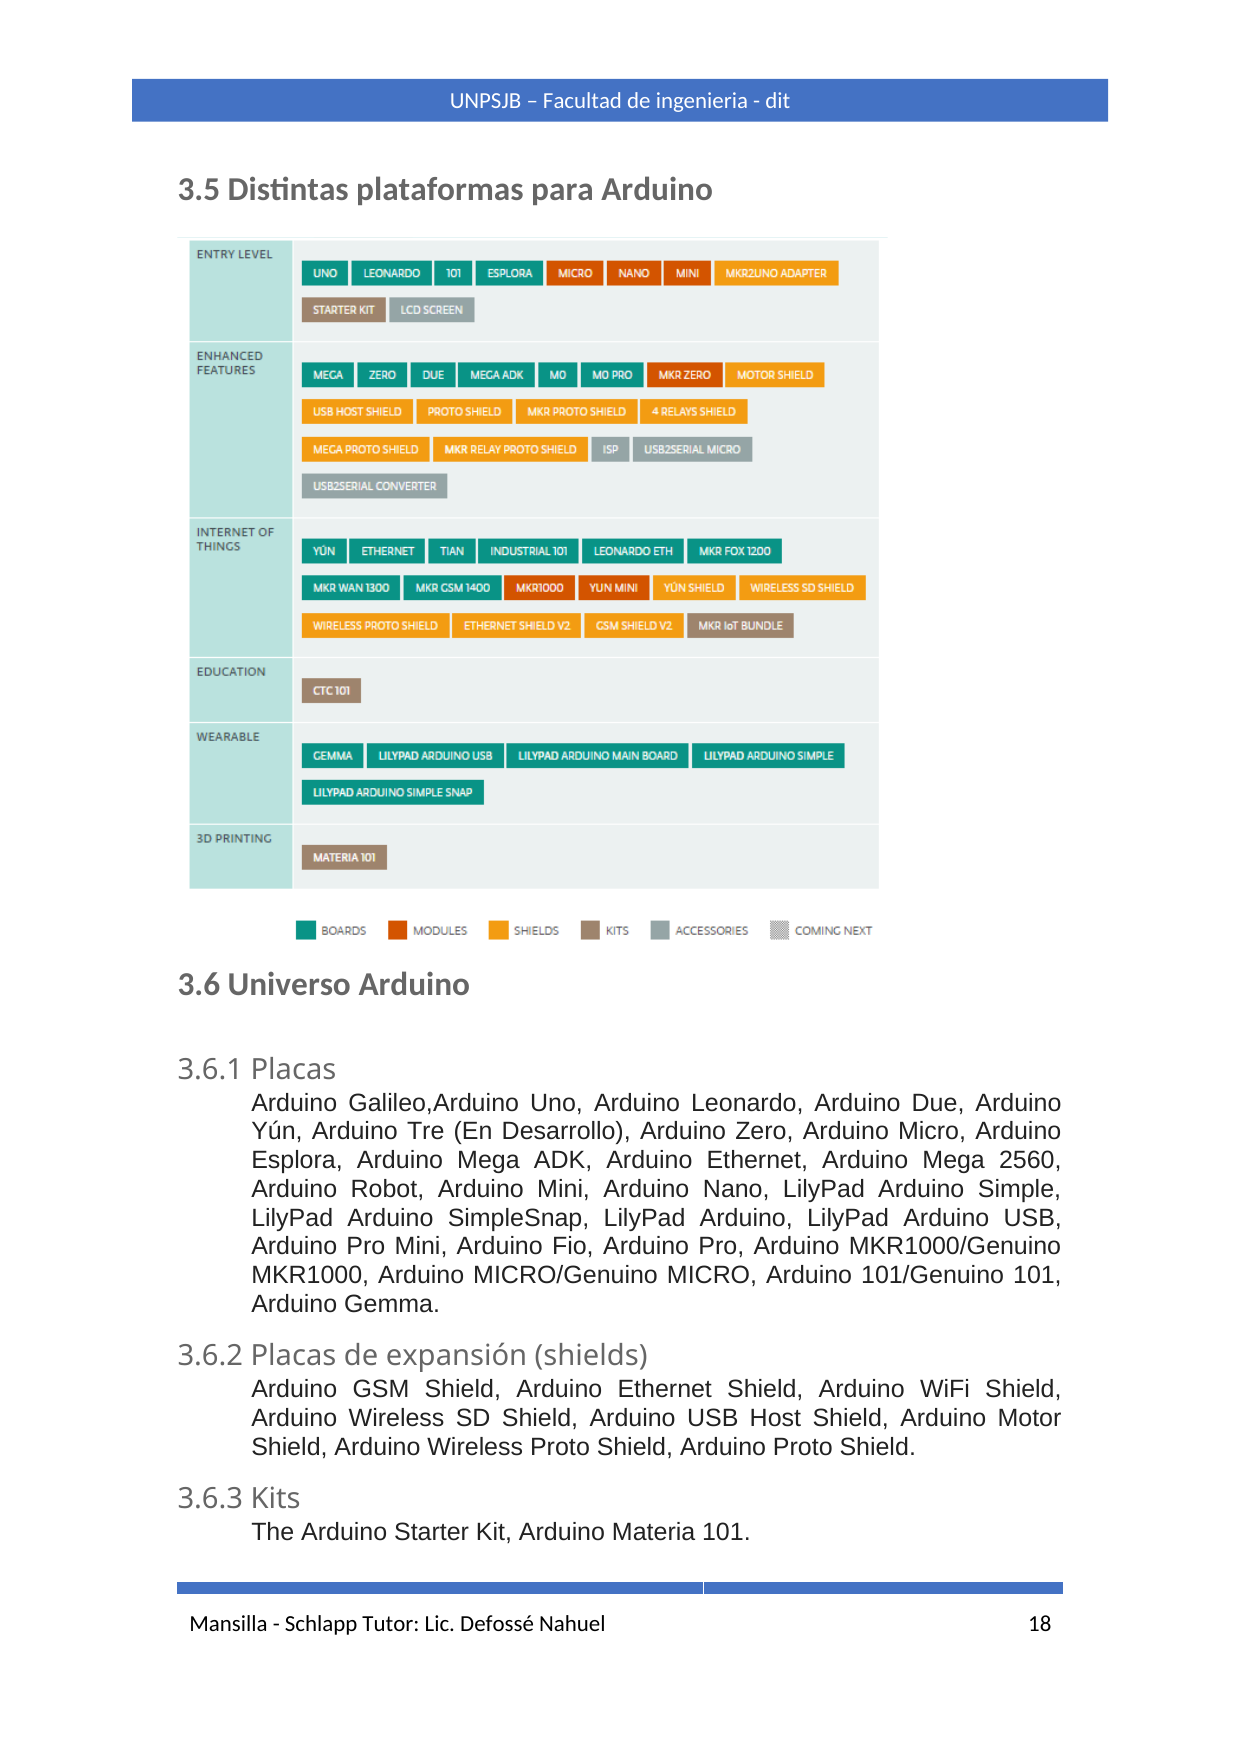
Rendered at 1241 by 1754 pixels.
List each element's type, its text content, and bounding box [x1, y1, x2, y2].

text Arduino Galileo,Arduino Uno, Arduino Leonardo, Arduino Due, Arduino Yún, Arduino Tre (En Desarrollo), Arduino Zero, Arduino Micro, Arduino Esplora, Arduino Mega ADK, Arduino Ethernet, Arduino Mega 2560, Arduino Robot, Arduino Mini, Arduino Nano, LilyPad Arduino Simple, LilyPad Arduino SimpleSnap, LilyPad Arduino, LilyPad Arduino USB, Arduino Pro Mini, Arduino Fio, Arduino Pro, Arduino MKR1000/Genuino MKR1000, Arduino MICRO/Genuino MICRO, Arduino 101/Genuino 101, Arduino Gemma. [251, 1088, 1063, 1318]
subtitle 3.6.2 Placas de expansión (shields) [177, 1334, 1063, 1374]
picture [177, 237, 888, 942]
text Arduino GSM Shield, Arduino Ethernet Shield, Arduino WiFi Shield, Arduino Wireless SD Shield, Arduino USB Host Shield, Arduino Motor Shield, Arduino Wireless Proto Shield, Arduino Proto Shield. [251, 1374, 1063, 1460]
subtitle 3.6.3 Kits [177, 1477, 1063, 1517]
subtitle 3.6 Universo Arduino [177, 962, 1063, 1003]
subtitle 3.5 Distintas plataformas para Arduino [177, 168, 1063, 209]
subtitle 3.6.1 Placas [177, 1048, 1063, 1088]
text The Arduino Starter Kit, Arduino Materia 101. [251, 1517, 1063, 1545]
